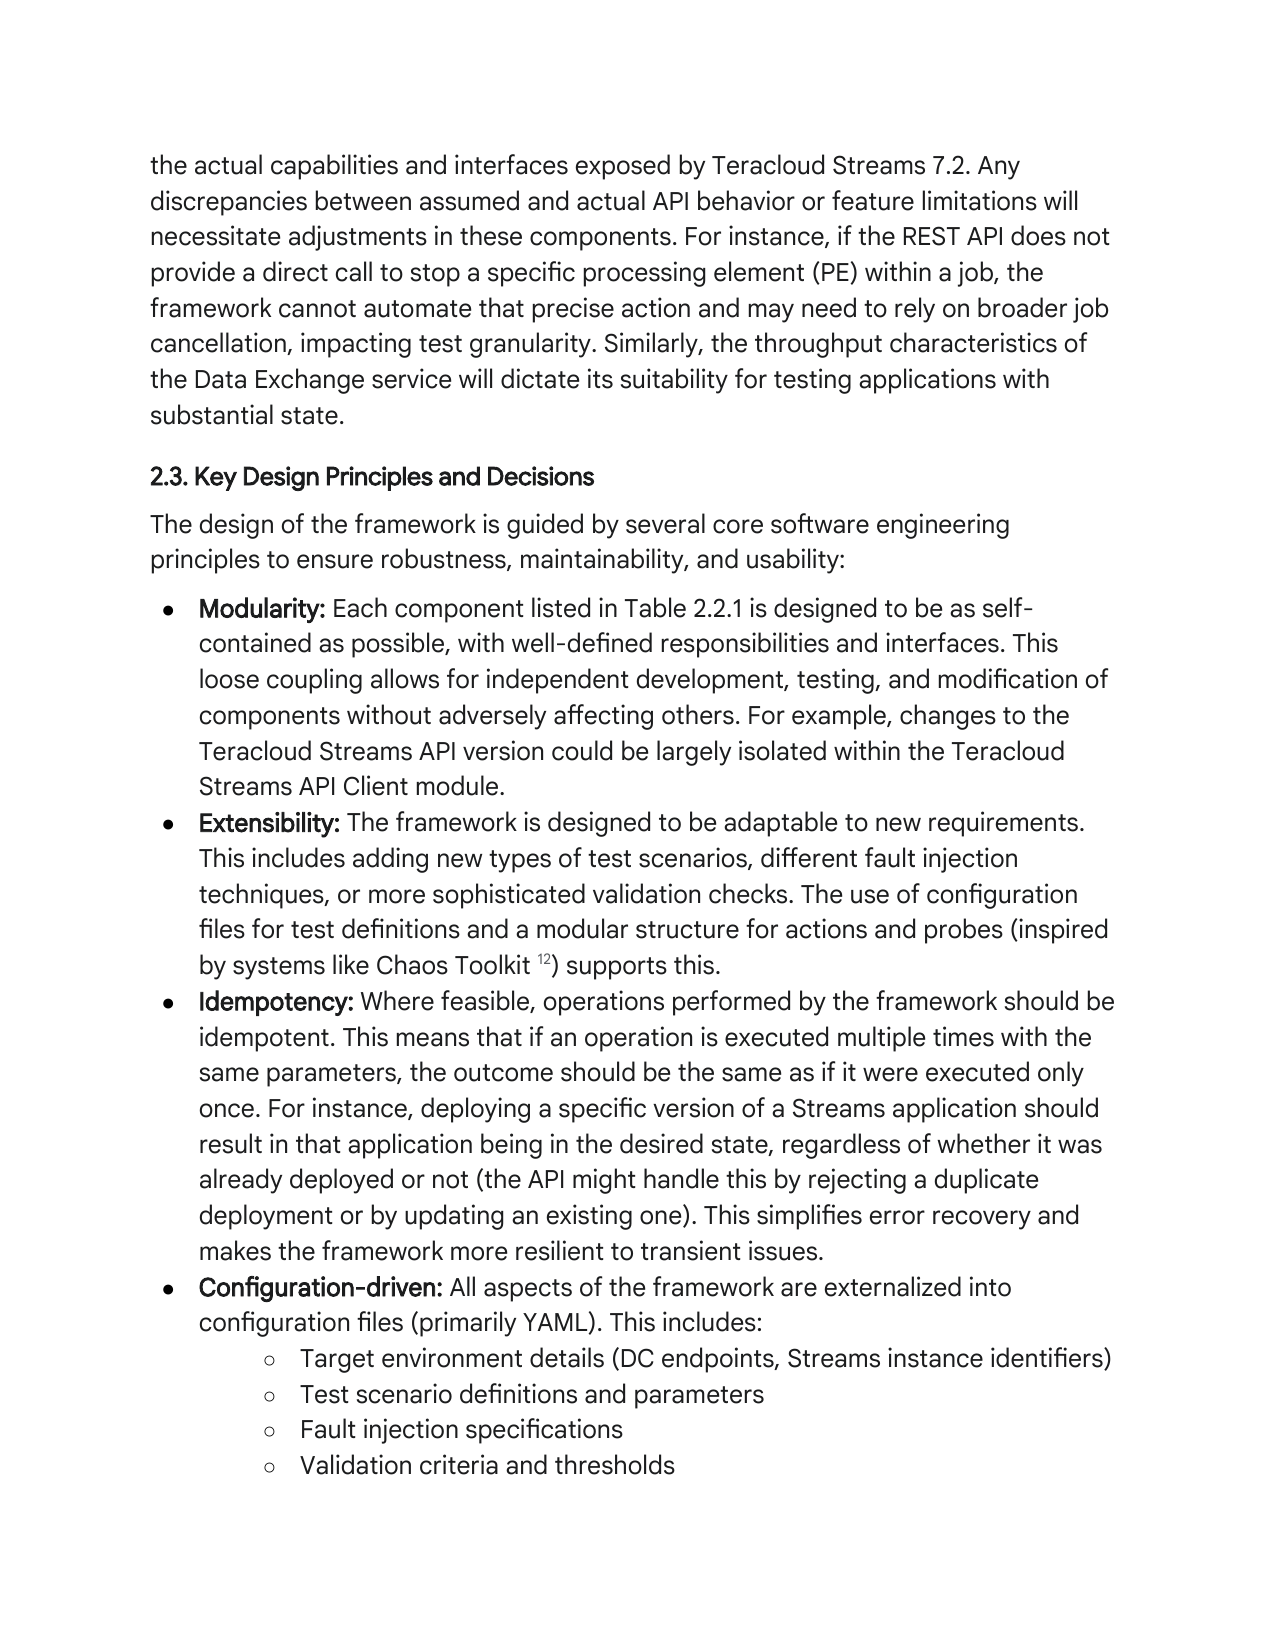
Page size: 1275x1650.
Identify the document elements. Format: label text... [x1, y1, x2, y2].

list Validation criteria and thresholds [262, 1451, 1125, 1482]
list Fault injection specifications [262, 1415, 1125, 1446]
list Configuration-driven: All aspects of the framework are externalized into configuration files (primarily YAML). This includes: [161, 1272, 1125, 1339]
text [150, 150, 1125, 431]
text The design of the framework is guided by several core software engineering principles to ensure robustness, maintainability, and usability: [150, 509, 1125, 576]
list Idempotency: Where feasible, operations performed by the framework should be idempotent. This means that if an operation is executed multiple times with the same parameters, the outcome should be the same as if it were executed only once. For instance, deploying a specific version of a Streams application should result in that application being in the desired state, regardless of whether it was already deployed or not (the API might handle this by rejecting a duplicate deployment or by updating an existing one). This simplifies error recovery and makes the framework more resilient to transient issues. [161, 986, 1125, 1267]
subtitle 2.3. Key Design Principles and Decisions [150, 461, 1125, 492]
list Test scenario definitions and parameters [262, 1379, 1125, 1410]
list Extensibility: The framework is designed to be adaptable to new requirements. This includes adding new types of test scenarios, different fault injection techniques, or more sophisticated validation checks. The use of configuration files for test definitions and a modular structure for actions and probes (inspired by systems like Chaos Toolkit 12) supports this. [161, 807, 1125, 982]
list Modularity: Each component listed in Table 2.2.1 is designed to be as self-contained as possible, with well-defined responsibilities and interfaces. This loose coupling allows for independent development, testing, and modification of components without adversely affecting others. For example, changes to the Teracloud Streams API version could be largely isolated within the Teracloud Streams API Client module. [161, 593, 1125, 803]
list Target environment details (DC endpoints, Streams instance identifiers) [262, 1343, 1125, 1375]
